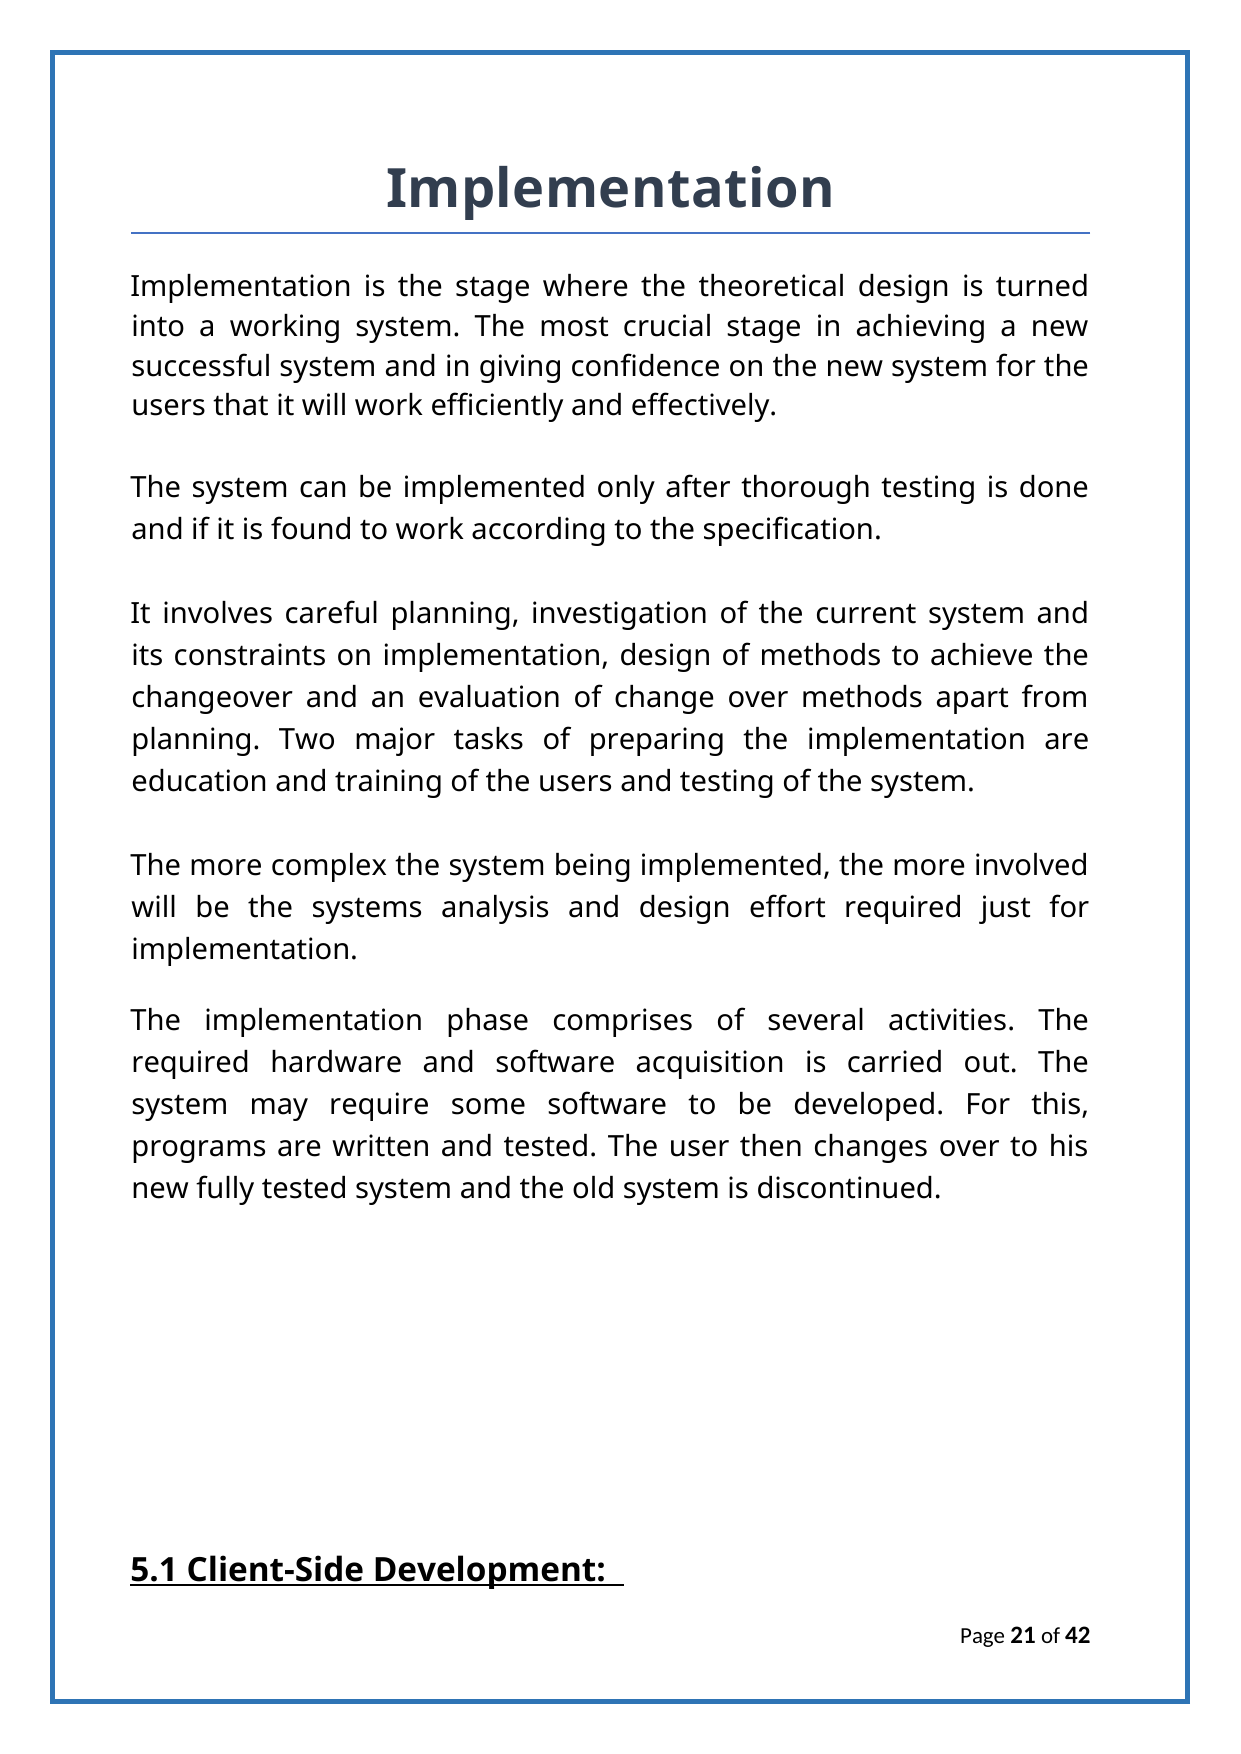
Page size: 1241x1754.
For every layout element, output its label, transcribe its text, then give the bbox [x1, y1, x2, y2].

text It involves careful planning, investigation of the current system and its constraints on implementation, design of methods to achieve the changeover and an evaluation of change over methods apart from planning. Two major tasks of preparing the implementation are education and training of the users and testing of the system. [130, 592, 1090, 800]
text The implementation phase comprises of several activities. The required hardware and software acquisition is carried out. The system may require some software to be developed. For this, programs are written and tested. The user then changes over to his new fully tested system and the old system is discontinued. [130, 999, 1090, 1207]
text The system can be implemented only after thorough testing is done and if it is found to work according to the specification. [130, 466, 1090, 548]
text The more complex the system being implemented, the more involved will be the systems analysis and design effort required just for implementation. [130, 844, 1090, 968]
title Implementation [131, 150, 1090, 232]
text Implementation is the stage where the theoretical design is turned into a working system. The most crucial stage in achieving a new successful system and in giving confidence on the new system for the users that it will work efficiently and effectively. [130, 265, 1090, 424]
text 5.1 Client-Side Development: [130, 1545, 1090, 1591]
